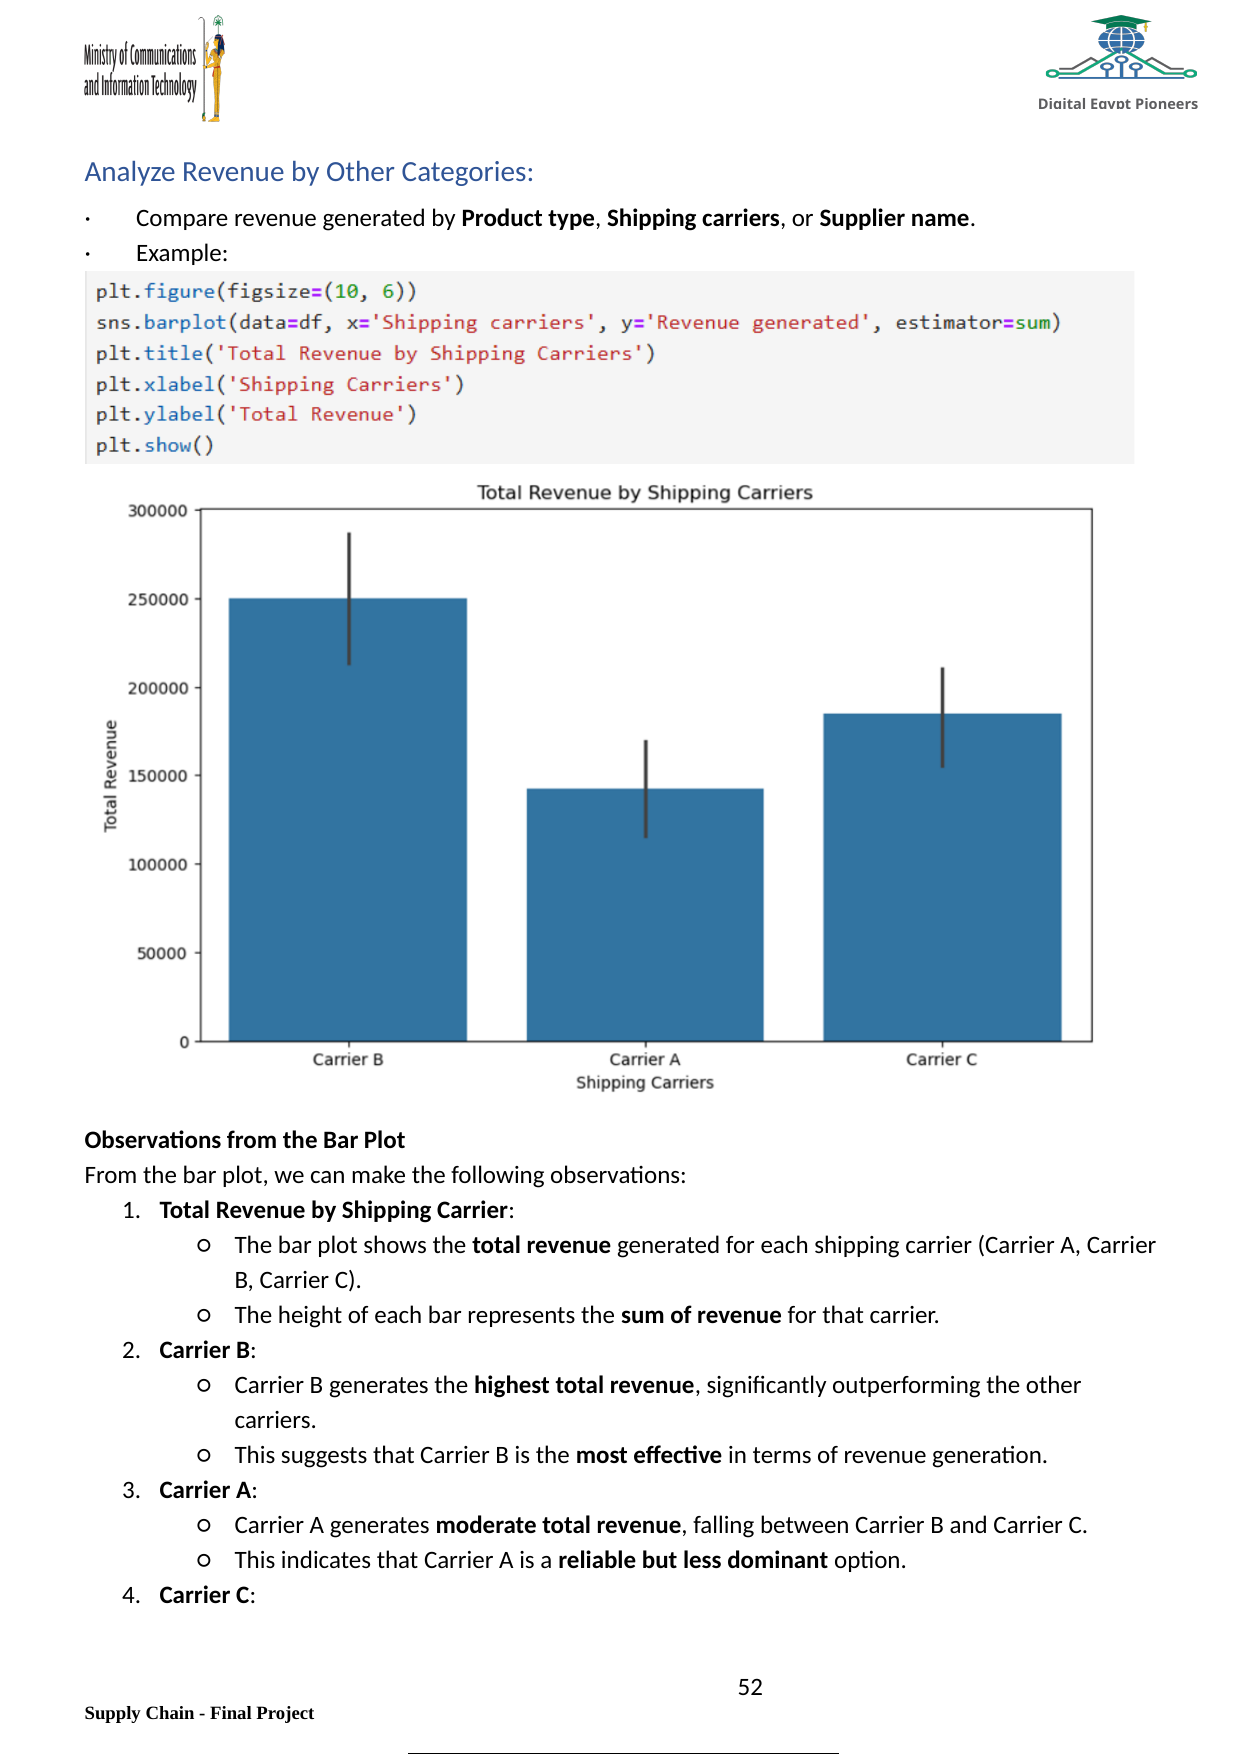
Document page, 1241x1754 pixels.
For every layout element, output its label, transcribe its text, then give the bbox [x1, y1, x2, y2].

list Carrier B generates the highest total revenue, significantly outperforming the other carriers. [197, 1369, 1162, 1435]
picture [1045, 15, 1197, 82]
list Carrier A: [122, 1474, 1162, 1505]
list The height of each bar represents the sum of revenue for that carrier. [197, 1299, 1162, 1330]
list Carrier B: [122, 1334, 1162, 1365]
list Carrier C: [122, 1579, 1162, 1610]
list Total Revenue by Shipping Carrier: [122, 1194, 1162, 1225]
text From the bar plot, we can make the following observations: [84, 1159, 1162, 1190]
list Carrier A generates moderate total revenue, falling between Carrier B and Carrier C. [197, 1509, 1162, 1540]
list The bar plot shows the total revenue generated for each shipping carrier (Carrier A, Carrier B, Carrier C). [197, 1229, 1162, 1295]
text · Example: [84, 237, 1162, 267]
picture [84, 15, 225, 122]
subtitle Analyze Revenue by Other Categories: [84, 153, 1162, 188]
list This indicates that Carrier A is a reliable but less dominant option. [197, 1544, 1162, 1575]
text Observations from the Bar Plot [84, 1124, 1162, 1155]
list This suggests that Carrier B is the most effective in terms of revenue generation. [197, 1439, 1162, 1470]
text · Compare revenue generated by Product type, Shipping carriers, or Supplier name. [84, 202, 1162, 232]
picture [84, 484, 1135, 1104]
picture [84, 271, 1135, 464]
